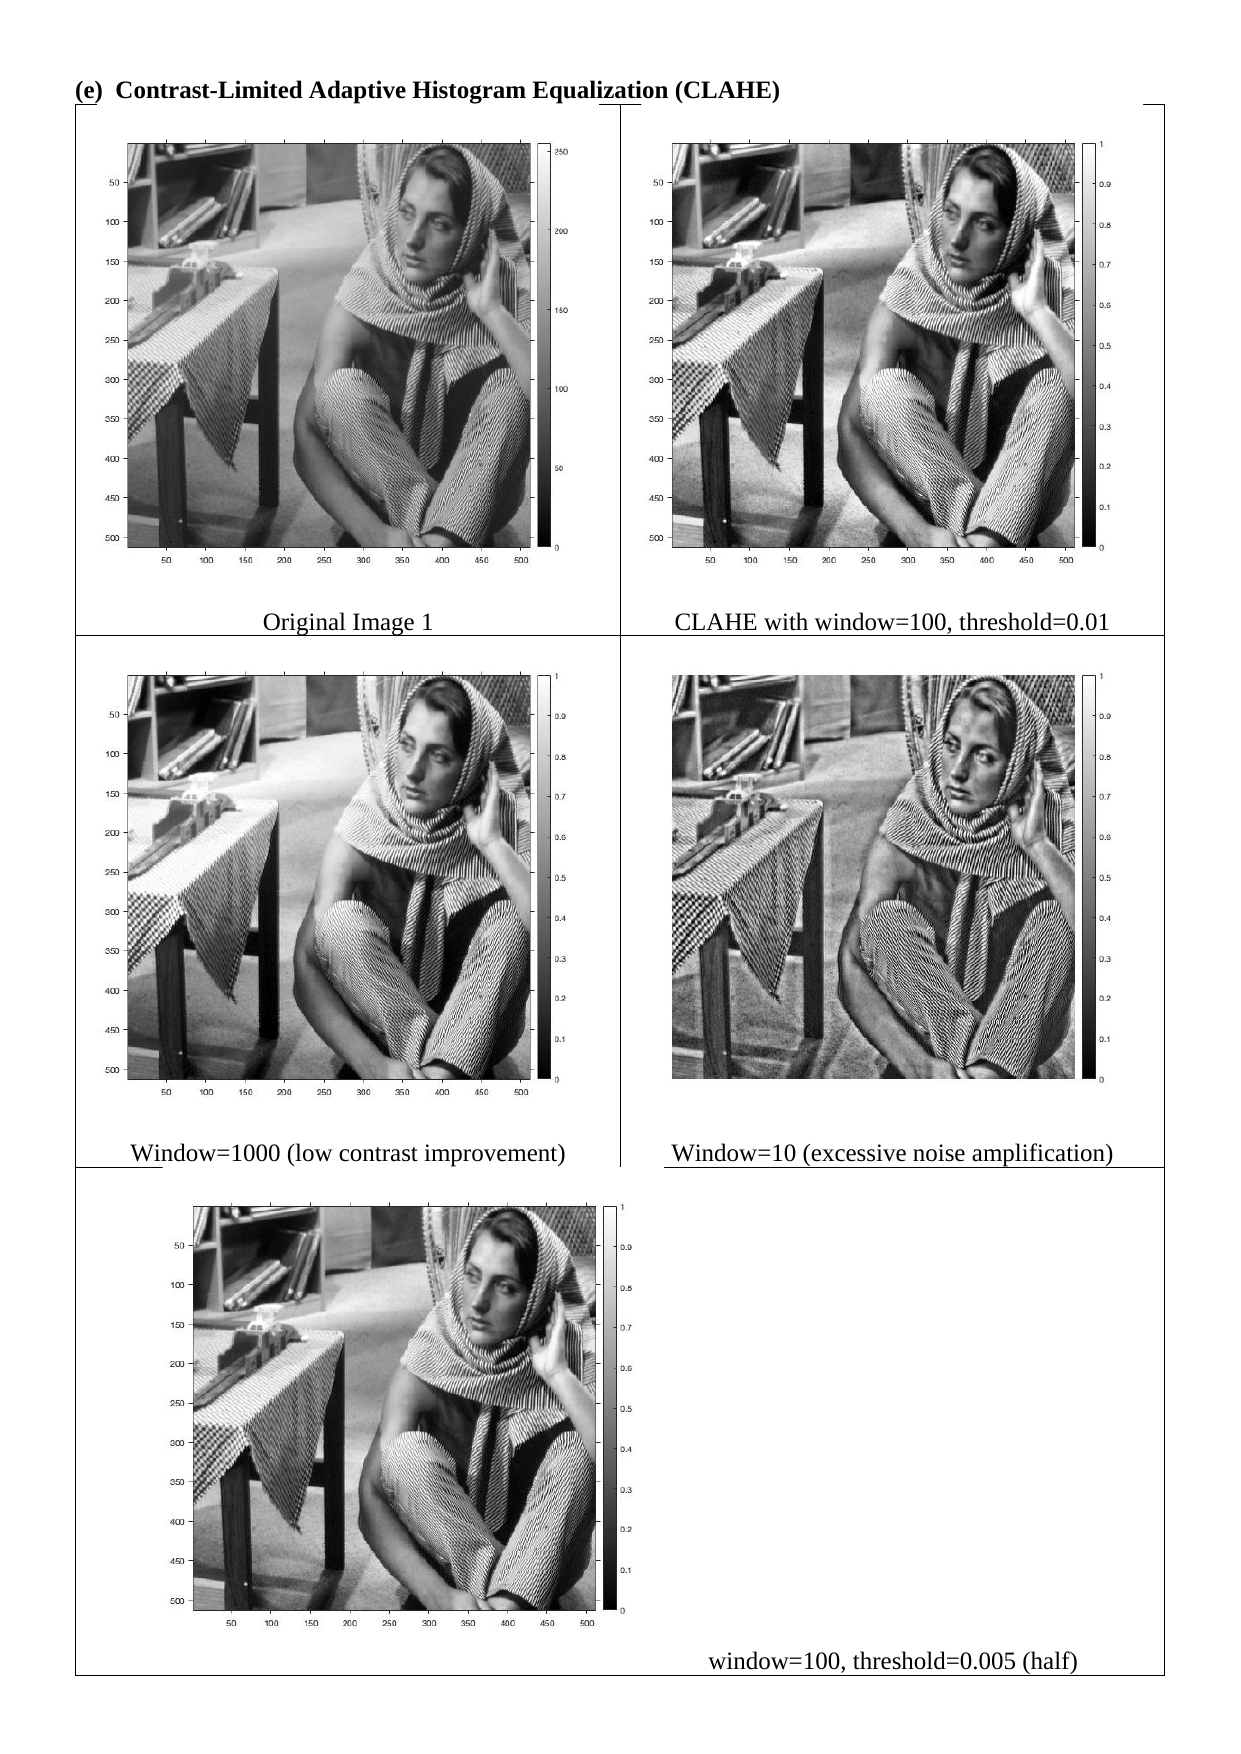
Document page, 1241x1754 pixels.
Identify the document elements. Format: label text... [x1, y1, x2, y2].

picture [97, 636, 599, 1139]
picture [641, 636, 1144, 1139]
table_cell window=100, threshold=0.005 (half) [76, 1168, 1164, 1675]
picture [641, 104, 1144, 607]
text (e) Contrast-Limited Adaptive Histogram Equalization (CLAHE) [75, 75, 1165, 104]
table_header CLAHE with window=100, threshold=0.01 [621, 105, 1164, 635]
table_cell Window=10 (excessive noise amplification) [621, 636, 1164, 1167]
table_header Original Image 1 [76, 105, 620, 635]
picture [97, 104, 599, 607]
table_cell Window=1000 (low contrast improvement) [76, 636, 620, 1167]
picture [162, 1167, 665, 1670]
